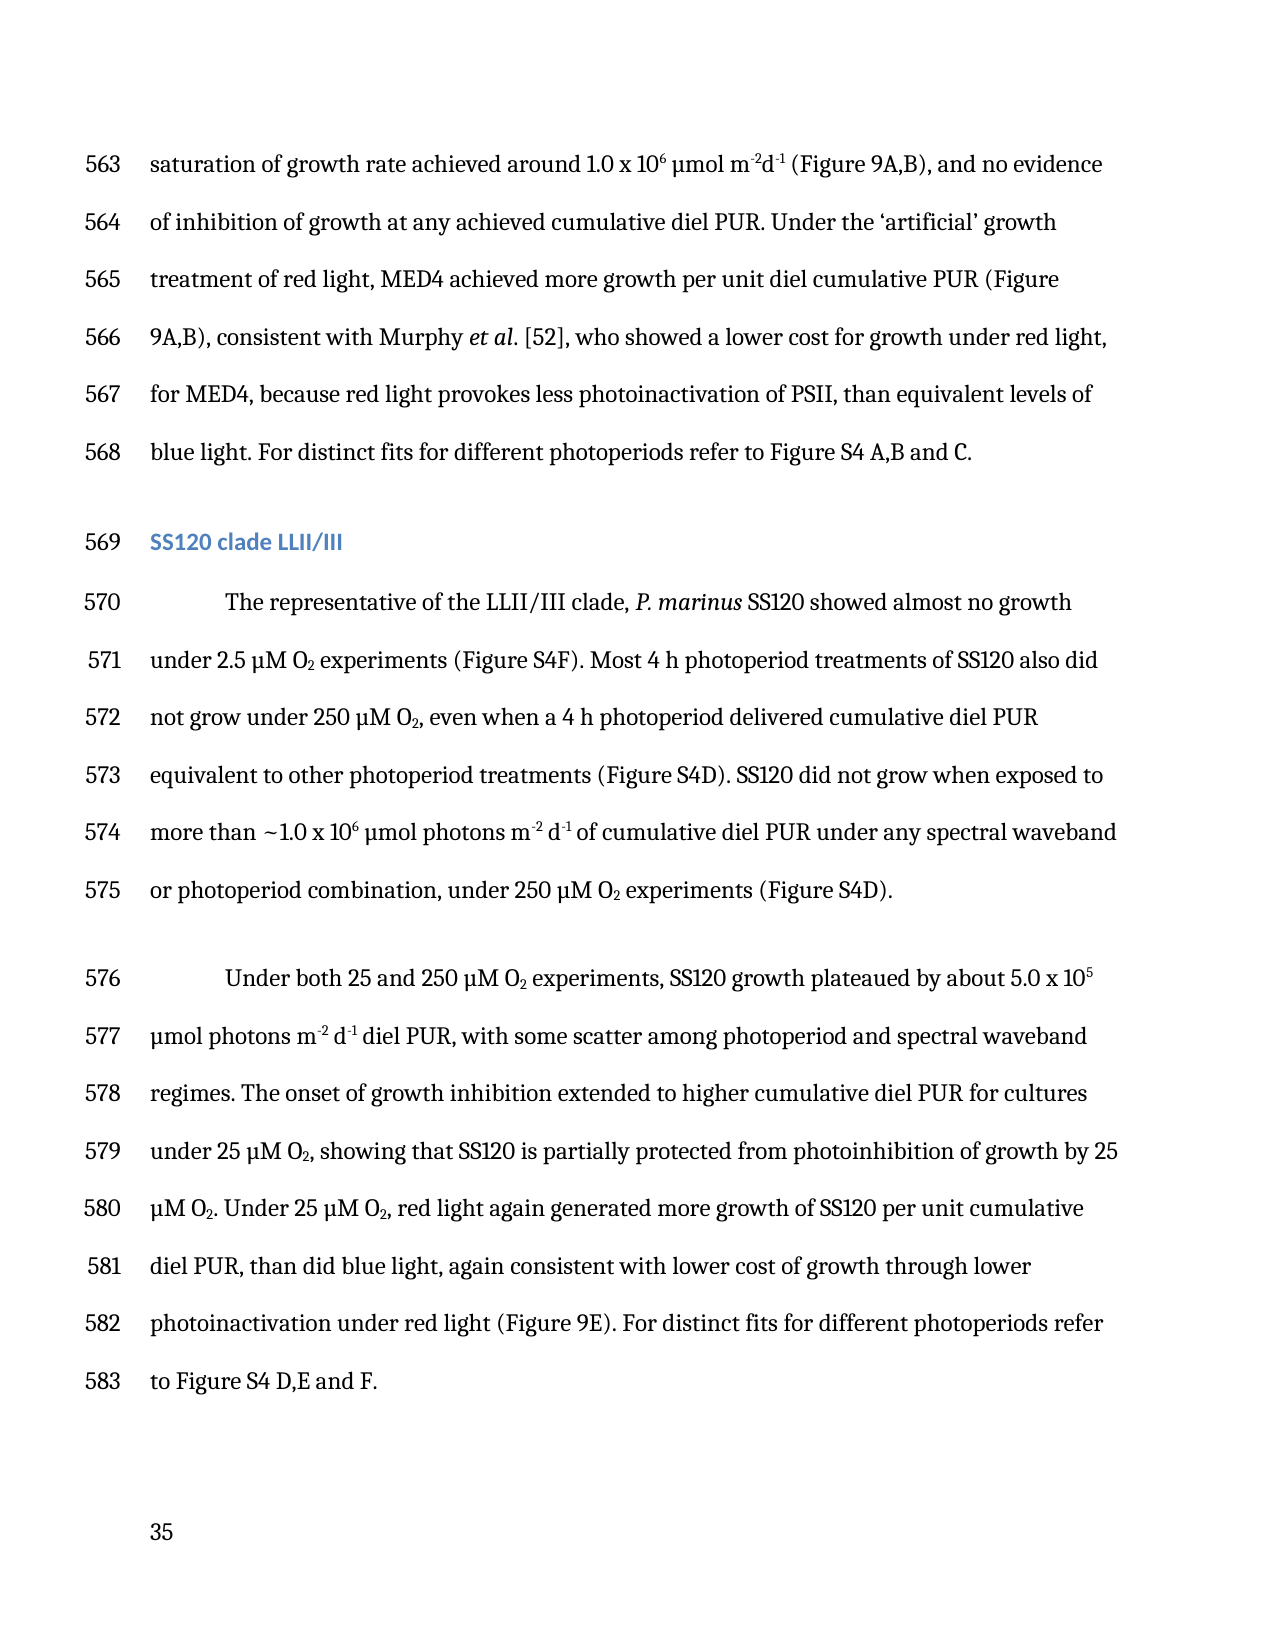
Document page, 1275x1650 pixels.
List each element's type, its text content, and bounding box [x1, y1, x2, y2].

subtitle SS120 clade LLII/III [150, 526, 1125, 557]
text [150, 150, 1125, 466]
text The representative of the LLII/III clade, P. marinus SS120 showed almost no growth under 2.5 µM O2 experiments (Figure S4F). Most 4 h photoperiod treatments of SS120 also did not grow under 250 µM O2, even when a 4 h photoperiod delivered cumulative diel PUR equivalent to other photoperiod treatments (Figure S4D). SS120 did not grow when exposed to more than ~1.0 x 106 µmol photons m-2 d-1 of cumulative diel PUR under any spectral waveband or photoperiod combination, under 250 µM O2 experiments (Figure S4D). [150, 588, 1125, 904]
text Under both 25 and 250 µM O2 experiments, SS120 growth plateaued by about 5.0 x 105 µmol photons m-2 d-1 diel PUR, with some scatter among photoperiod and spectral waveband regimes. The onset of growth inhibition extended to higher cumulative diel PUR for cultures under 25 µM O2, showing that SS120 is partially protected from photoinhibition of growth by 25 µM O2. Under 25 µM O2, red light again generated more growth of SS120 per unit cumulative diel PUR, than did blue light, again consistent with lower cost of growth through lower photoinactivation under red light (Figure 9E). For distinct fits for different photoperiods refer to Figure S4 D,E and F. [150, 964, 1125, 1396]
